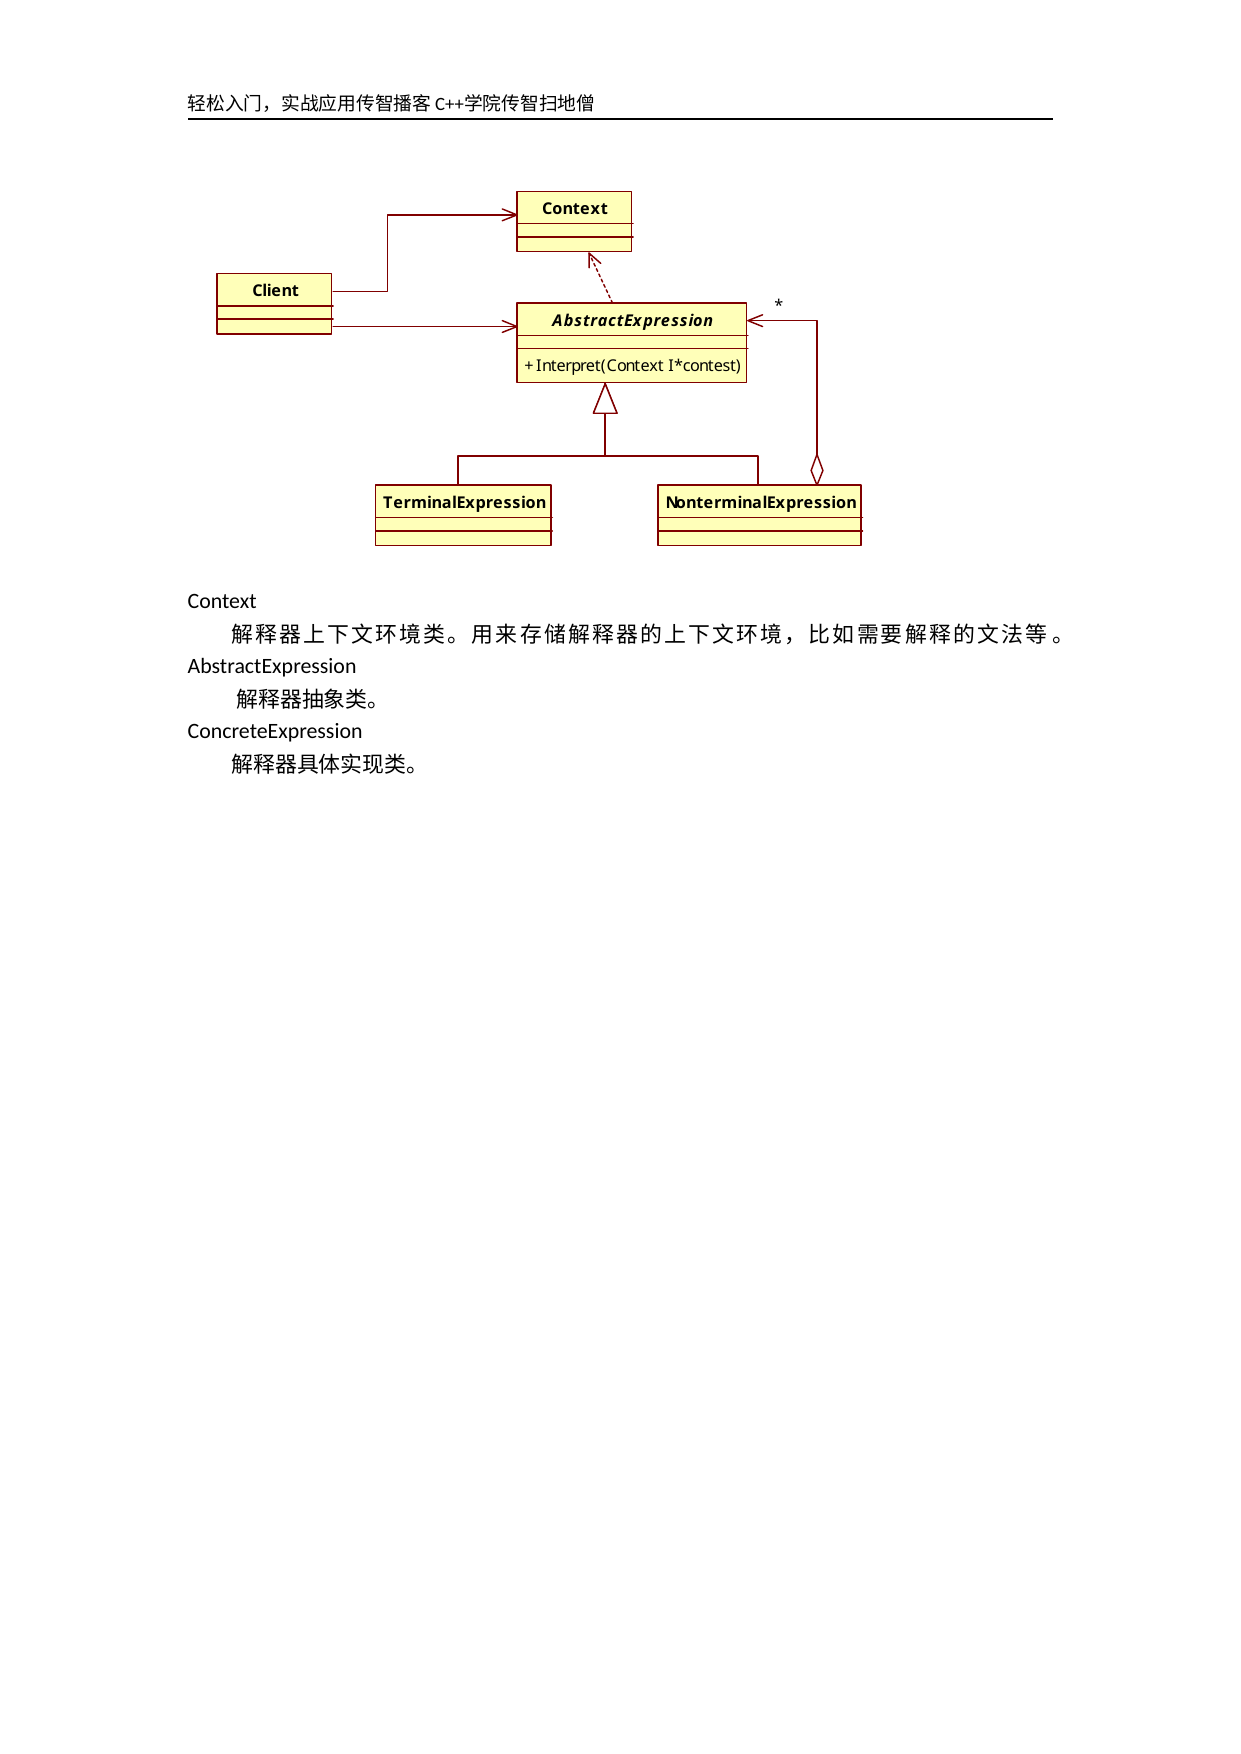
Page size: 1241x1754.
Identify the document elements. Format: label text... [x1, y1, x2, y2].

text 解释器抽象类。 [187, 682, 1053, 714]
text 解释器上下文环境类。用来存储解释器的上下文环境，比如需要解释的文法等。AbstractExpression [187, 617, 1053, 682]
text ConcreteExpression [187, 714, 1053, 747]
text 解释器具体实现类。 [187, 747, 1053, 779]
text Context [187, 584, 1053, 617]
